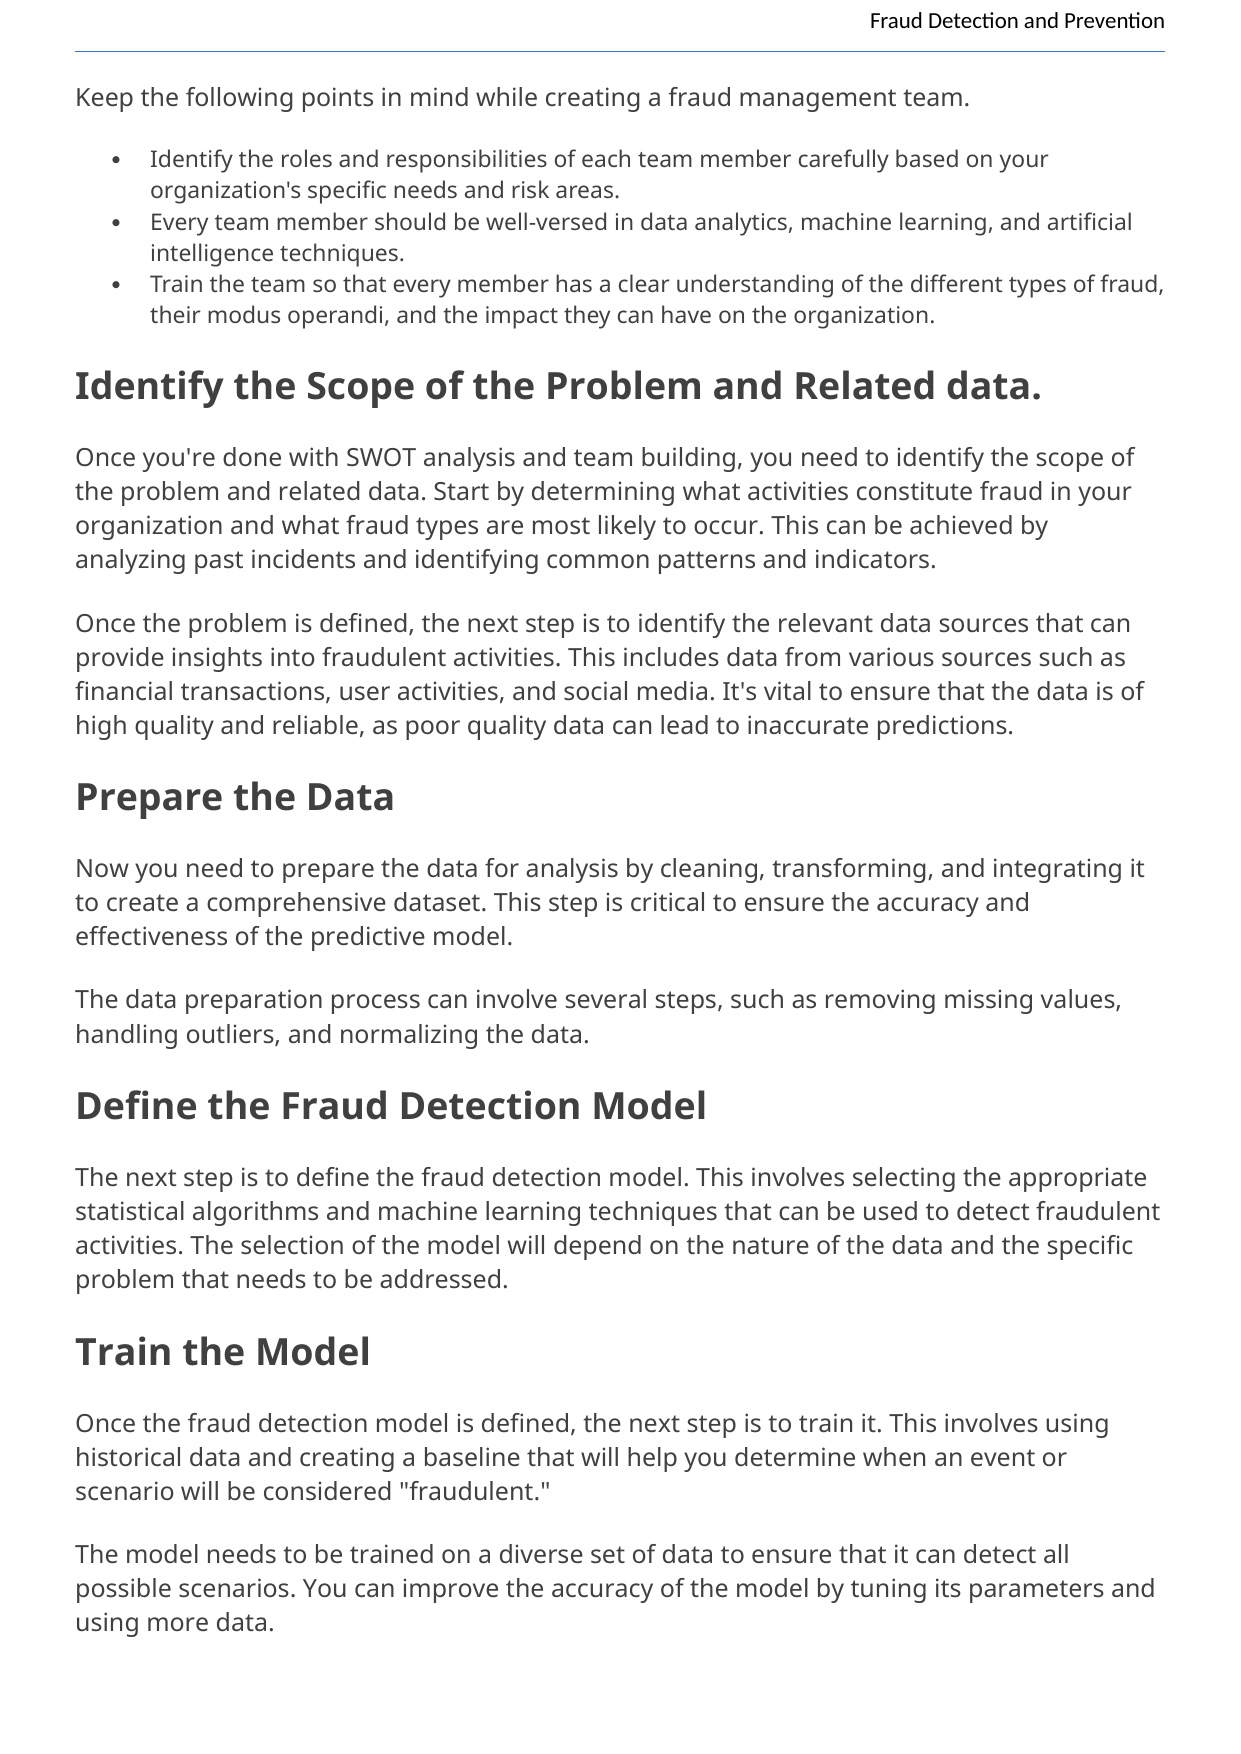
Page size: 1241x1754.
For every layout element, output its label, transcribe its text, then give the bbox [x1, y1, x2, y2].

text Once the fraud detection model is defined, the next step is to train it. This involves using historical data and creating a baseline that will help you determine when an event or scenario will be considered "fraudulent." [75, 1405, 1165, 1507]
text Now you need to prepare the data for analysis by cleaning, transforming, and integrating it to create a comprehensive dataset. This step is critical to ensure the accuracy and effectiveness of the predictive model. [75, 851, 1165, 953]
text The next step is to define the fraud detection model. This involves selecting the appropriate statistical algorithms and machine learning techniques that can be used to detect fraudulent activities. The selection of the model will depend on the nature of the data and the specific problem that needs to be addressed. [75, 1160, 1165, 1296]
list Identify the roles and responsibilities of each team member carefully based on your organization's specific needs and risk areas. [112, 143, 1165, 205]
subtitle Prepare the Data [75, 771, 1165, 822]
text The data preparation process can involve several steps, such as removing missing values, handling outliers, and normalizing the data. [75, 982, 1165, 1050]
subtitle Identify the Scope of the Problem and Related data. [75, 359, 1165, 411]
list Every team member should be well-versed in data analytics, machine learning, and artificial intelligence techniques. [112, 205, 1165, 268]
text Once you're done with SWOT analysis and team building, you need to identify the scope of the problem and related data. Start by determining what activities constitute fraud in your organization and what fraud types are most likely to occur. This can be achieved by analyzing past incidents and identifying common patterns and indicators. [75, 440, 1165, 576]
text Keep the following points in mind while creating a fraud management team. [75, 80, 1165, 114]
text Once the problem is defined, the next step is to identify the relevant data sources that can provide insights into fraudulent activities. This includes data from various sources such as financial transactions, user activities, and social media. It's vital to ensure that the data is of high quality and reliable, as poor quality data can lead to inaccurate predictions. [75, 605, 1165, 741]
subtitle Define the Fraud Detection Model [75, 1079, 1165, 1131]
subtitle Train the Model [75, 1325, 1165, 1376]
list Train the team so that every member has a clear understanding of the different types of fraud, their modus operandi, and the impact they can have on the organization. [112, 268, 1165, 330]
text The model needs to be trained on a diverse set of data to ensure that it can detect all possible scenarios. You can improve the accuracy of the model by tuning its parameters and using more data. [75, 1537, 1165, 1639]
